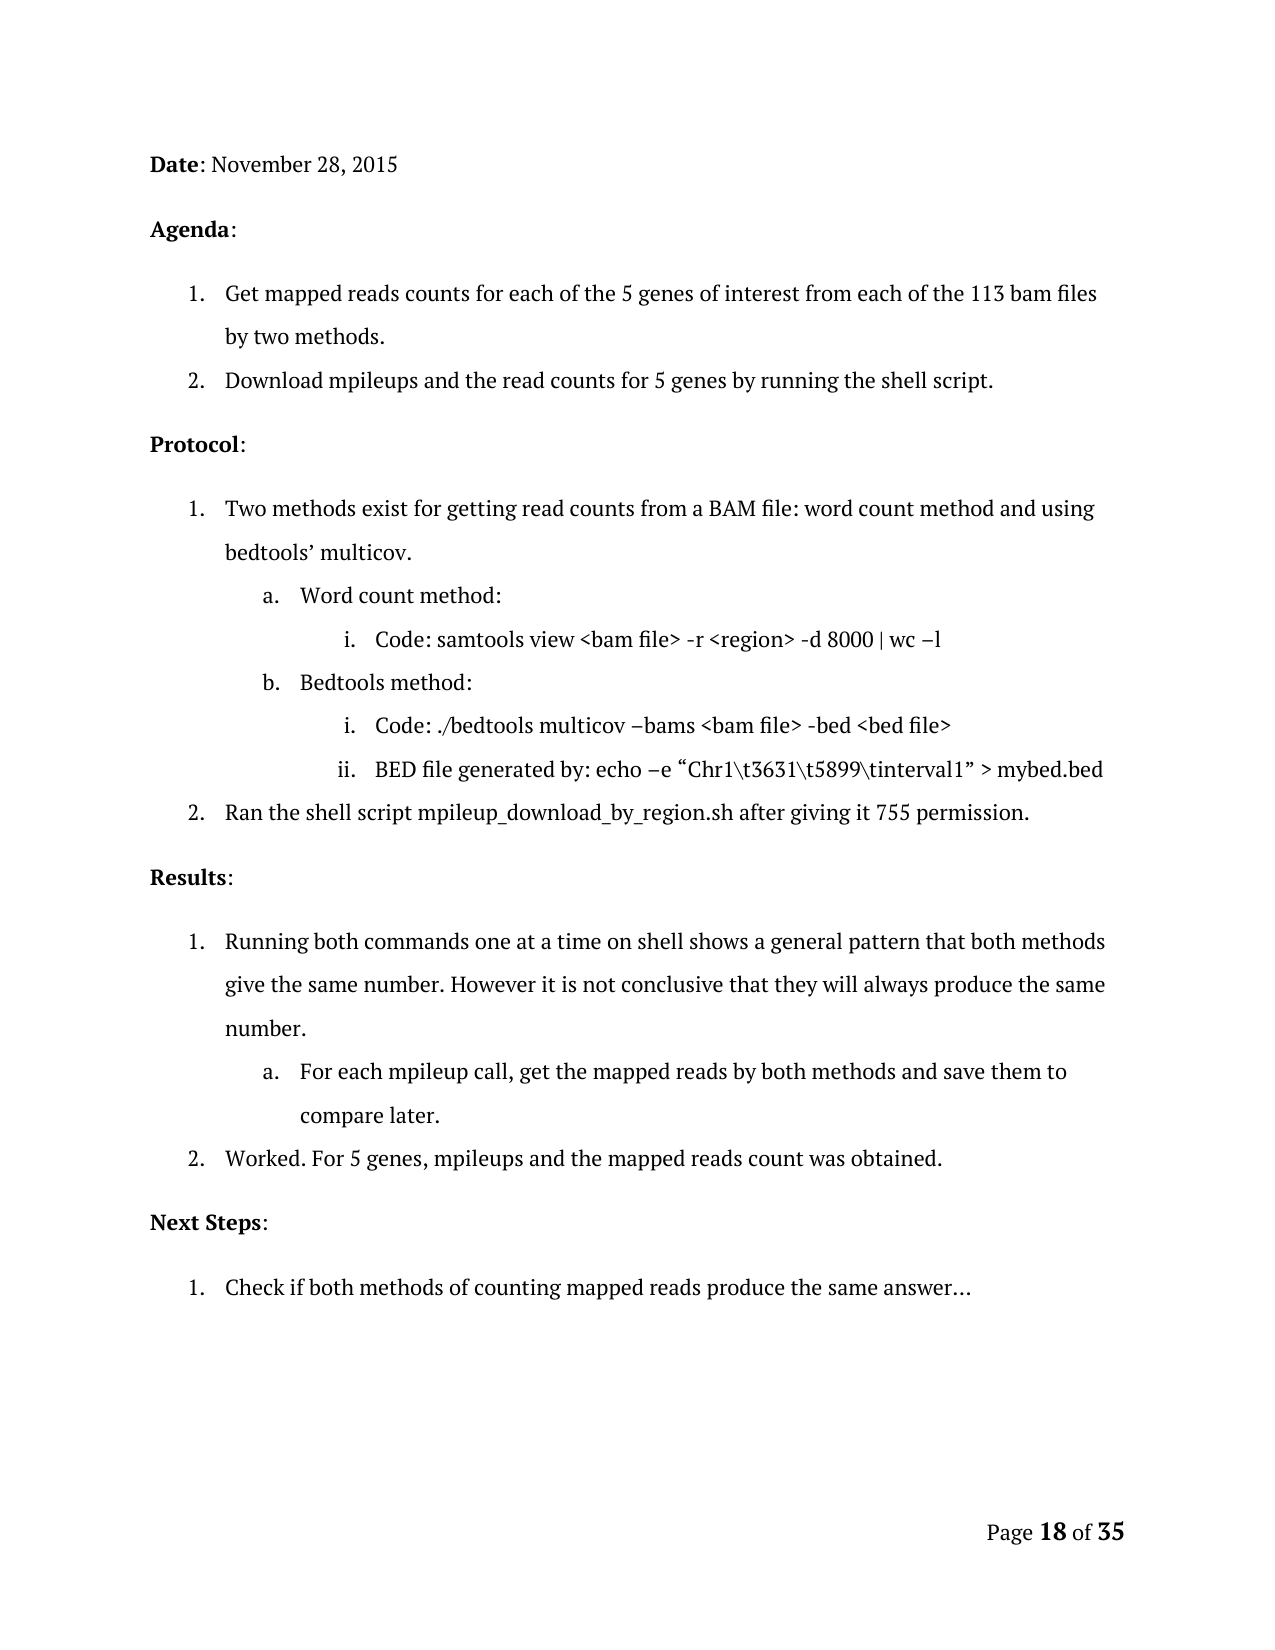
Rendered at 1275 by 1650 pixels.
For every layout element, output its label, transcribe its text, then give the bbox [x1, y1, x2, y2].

list Running both commands one at a time on shell shows a general pattern that both methods give the same number. However it is not conclusive that they will always produce the same number. [187, 927, 1125, 1042]
text Agenda: [150, 214, 1125, 243]
list Check if both methods of counting mapped reads produce the same answer… [187, 1272, 1125, 1301]
list Ran the shell script mpileup_download_by_region.sh after giving it 755 permission. [187, 798, 1125, 827]
text Results: [150, 862, 1125, 891]
list For each mpileup call, get the mapped reads by both methods and save them to compare later. [262, 1057, 1125, 1129]
list Word count method: [262, 581, 1125, 610]
list Bedtools method: [262, 668, 1125, 697]
list Code: samtools view <bam file> -r <region> -d 8000 | wc –l [356, 624, 1125, 653]
list Code: ./bedtools multicov –bams <bam file> -bed <bed file> [356, 711, 1125, 740]
text Date: November 28, 2015 [150, 150, 1125, 179]
text Next Steps: [150, 1208, 1125, 1237]
list Get mapped reads counts for each of the 5 genes of interest from each of the 113 bam files by two methods. [187, 278, 1125, 351]
list Download mpileups and the read counts for 5 genes by running the shell script. [187, 365, 1125, 394]
list Two methods exist for getting read counts from a BAM file: word count method and using bedtools’ multicov. [187, 494, 1125, 566]
list BED file generated by: echo –e “Chr1\t3631\t5899\tinterval1” > mybed.bed [356, 754, 1125, 783]
text Protocol: [150, 430, 1125, 459]
list Worked. For 5 genes, mpileups and the mapped reads count was obtained. [187, 1144, 1125, 1173]
